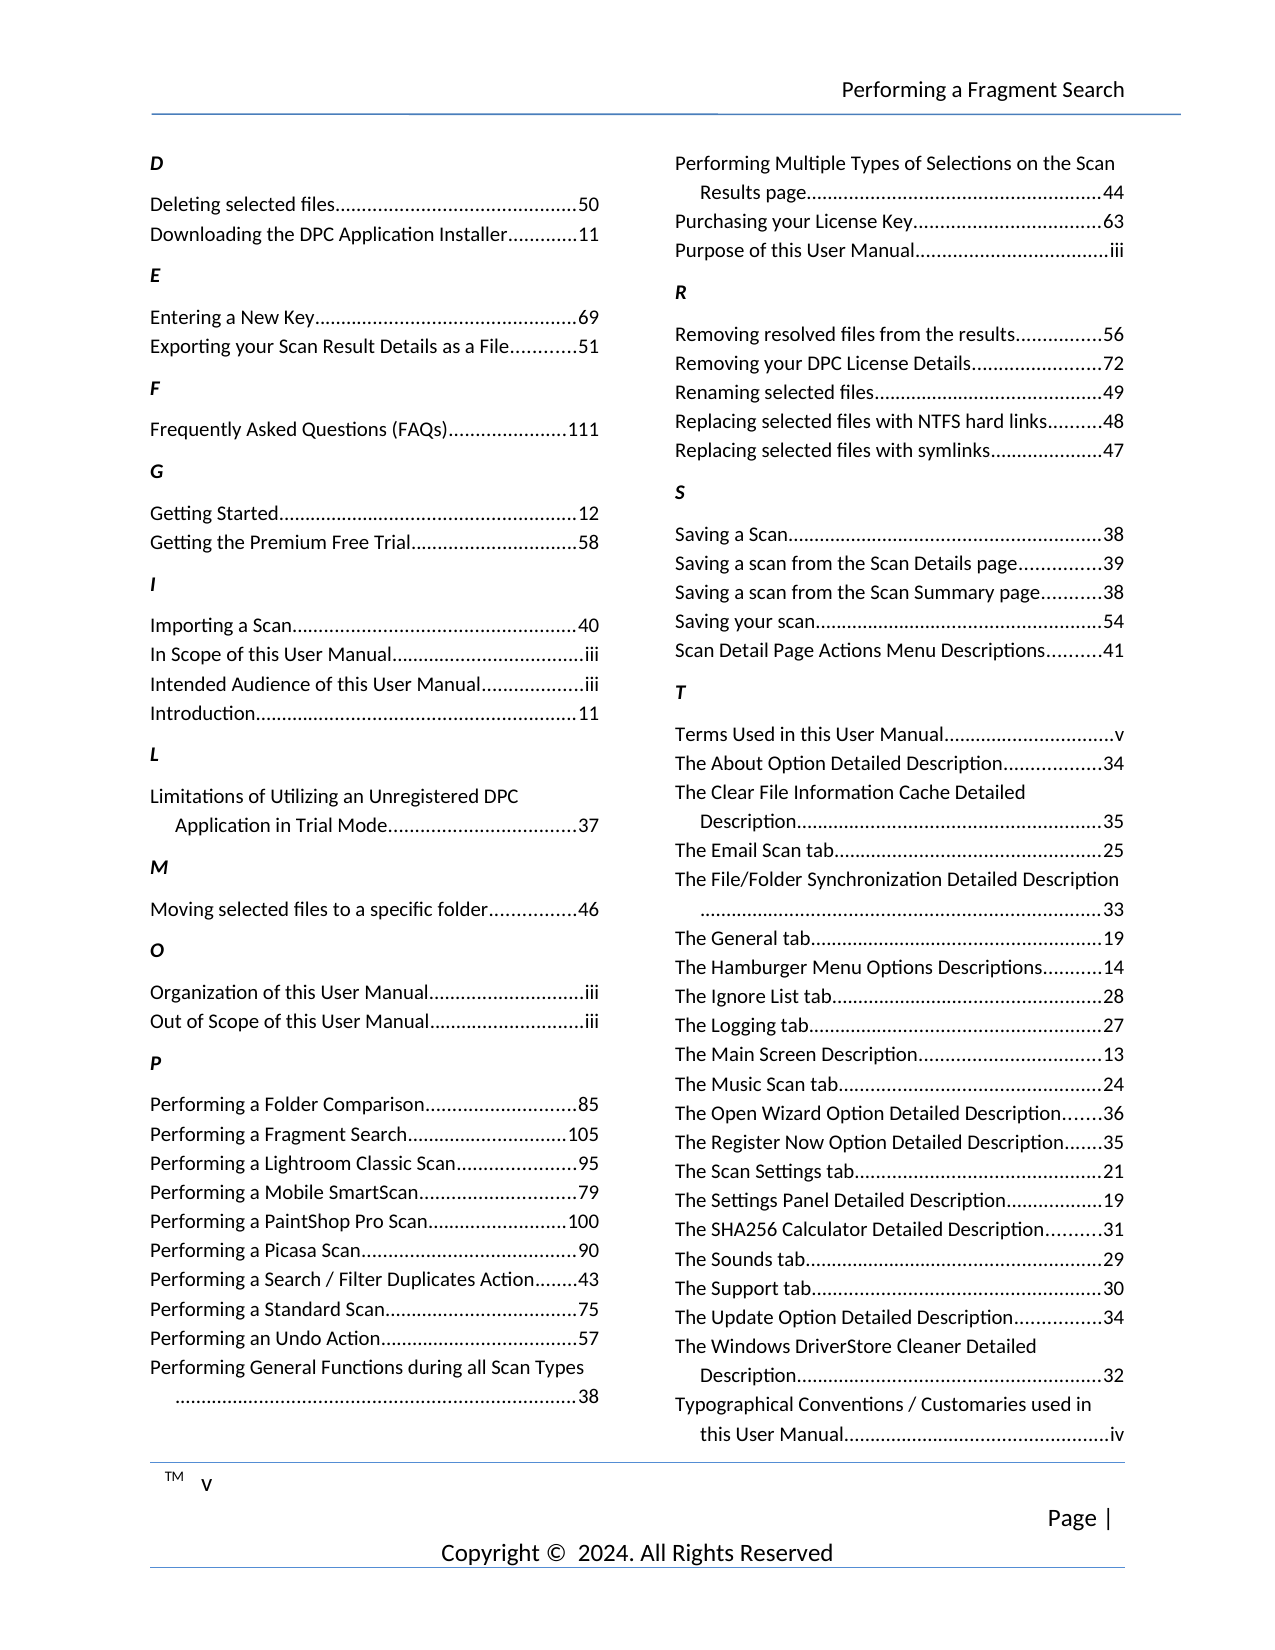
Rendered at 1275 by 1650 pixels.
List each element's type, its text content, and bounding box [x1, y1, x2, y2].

text The Sounds tab 29 [675, 1246, 1125, 1271]
subtitle S [675, 479, 1125, 504]
subtitle R [675, 279, 1125, 304]
subtitle F [150, 375, 600, 400]
text Renaming selected files 49 [675, 379, 1125, 404]
text Performing a Lightroom Classic Scan 95 [150, 1150, 600, 1175]
subtitle L [150, 742, 600, 767]
text Downloading the DPC Application Installer 11 [150, 221, 600, 246]
text The Windows DriverStore Cleaner Detailed Description 32 [675, 1333, 1125, 1388]
text Scan Detail Page Actions Menu Descriptions 41 [675, 637, 1125, 663]
text The General tab 19 [675, 925, 1125, 950]
text Typographical Conventions / Customaries used in this User Manual iv [675, 1392, 1125, 1446]
text Saving a Scan 38 [675, 521, 1125, 546]
text The Hamburger Menu Options Descriptions 14 [675, 954, 1125, 979]
text Getting the Premium Free Trial 58 [150, 529, 600, 554]
text The Ignore List tab 28 [675, 983, 1125, 1009]
text Performing Multiple Types of Selections on the Scan Results page 44 [675, 150, 1125, 204]
text Entering a New Key 69 [150, 304, 600, 329]
text The Logging tab 27 [675, 1012, 1125, 1038]
text The Email Scan tab 25 [675, 837, 1125, 863]
text Limitations of Utilizing an Unregistered DPC Application in Trial Mode 37 [150, 783, 600, 838]
text Organization of this User Manual iii [150, 979, 600, 1004]
text Getting Started 12 [150, 500, 600, 525]
text Performing a Fragment Search 105 [150, 1121, 600, 1146]
text Out of Scope of this User Manual iii [150, 1008, 600, 1034]
text Performing General Functions during all Scan Types 38 [150, 1354, 600, 1409]
subtitle P [150, 1050, 600, 1075]
text Removing your DPC License Details 72 [675, 350, 1125, 375]
text Performing an Undo Action 57 [150, 1325, 600, 1350]
text The Scan Settings tab 21 [675, 1158, 1125, 1184]
text Terms Used in this User Manual v [675, 721, 1125, 746]
text The About Option Detailed Description 34 [675, 750, 1125, 775]
text The Register Now Option Detailed Description 35 [675, 1129, 1125, 1154]
text Intended Audience of this User Manual iii [150, 671, 600, 696]
subtitle M [150, 854, 600, 879]
text Performing a Folder Comparison 85 [150, 1092, 600, 1117]
text The Settings Panel Detailed Description 19 [675, 1187, 1125, 1213]
text Saving a scan from the Scan Summary page 38 [675, 579, 1125, 604]
text Saving a scan from the Scan Details page 39 [675, 550, 1125, 575]
text Performing a Mobile SmartScan 79 [150, 1179, 600, 1204]
text Moving selected files to a specific folder 46 [150, 896, 600, 921]
text Importing a Scan 40 [150, 612, 600, 638]
text Deleting selected files 50 [150, 192, 600, 217]
text Introduction 11 [150, 700, 600, 725]
subtitle O [150, 937, 600, 963]
text Replacing selected files with symlinks 47 [675, 437, 1125, 463]
text Performing a PaintShop Pro Scan 100 [150, 1208, 600, 1234]
text Purpose of this User Manual iii [675, 237, 1125, 263]
text Purchasing your License Key 63 [675, 208, 1125, 234]
text The Update Option Detailed Description 34 [675, 1304, 1125, 1329]
subtitle I [150, 571, 600, 596]
text Exporting your Scan Result Details as a File 51 [150, 333, 600, 359]
text The Music Scan tab 24 [675, 1071, 1125, 1096]
subtitle E [150, 262, 600, 288]
text Removing resolved files from the results 56 [675, 321, 1125, 346]
text Replacing selected files with NTFS hard links 48 [675, 408, 1125, 434]
text The File/Folder Synchronization Detailed Description 33 [675, 867, 1125, 921]
text Performing a Search / Filter Duplicates Action 43 [150, 1267, 600, 1292]
text Frequently Asked Questions (FAQs) 111 [150, 417, 600, 442]
subtitle T [675, 679, 1125, 704]
text Performing a Picasa Scan 90 [150, 1237, 600, 1263]
subtitle G [150, 458, 600, 484]
text The Support tab 30 [675, 1275, 1125, 1300]
text In Scope of this User Manual iii [150, 642, 600, 667]
text Performing a Standard Scan 75 [150, 1296, 600, 1321]
subtitle D [150, 150, 600, 175]
text The Open Wizard Option Detailed Description 36 [675, 1100, 1125, 1125]
text Saving your scan 54 [675, 608, 1125, 634]
text The Clear File Information Cache Detailed Description 35 [675, 779, 1125, 834]
text The SHA256 Calculator Detailed Description 31 [675, 1217, 1125, 1242]
text The Main Screen Description 13 [675, 1042, 1125, 1067]
